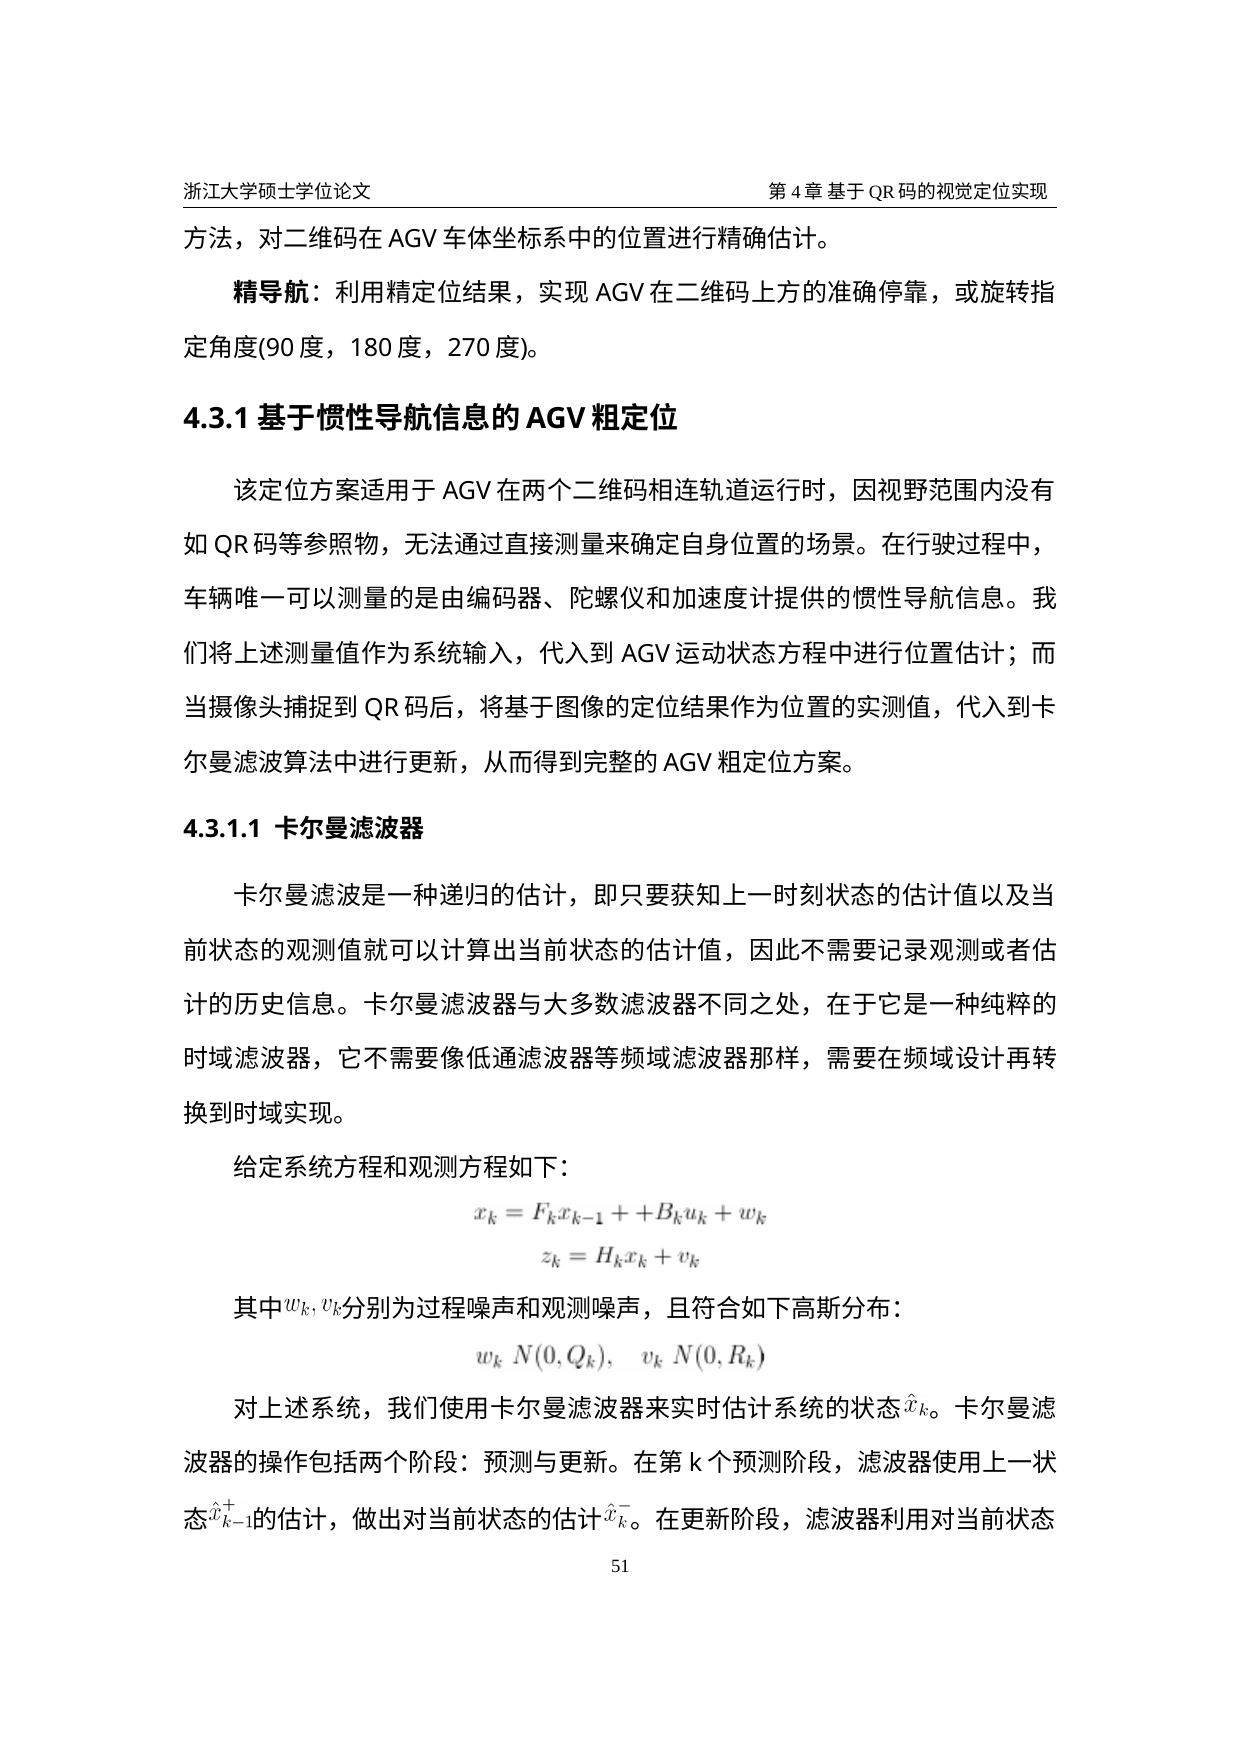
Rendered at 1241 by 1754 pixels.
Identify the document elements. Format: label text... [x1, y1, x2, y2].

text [183, 1388, 1057, 1535]
text 该定位方案适用于AGV在两个二维码相连轨道运行时，因视野范围内没有如QR码等参照物，无法通过直接测量来确定自身位置的场景。在行驶过程中，车辆唯一可以测量的是由编码器、陀螺仪和加速度计提供的惯性导航信息。我们将上述测量值作为系统输入，代入到AGV运动状态方程中进行位置估计；而当摄像头捕捉到QR码后，将基于图像的定位结果作为位置的实测值，代入到卡尔曼滤波算法中进行更新，从而得到完整的AGV粗定位方案。 [183, 470, 1057, 778]
text 卡尔曼滤波是一种递归的估计，即只要获知上一时刻状态的估计值以及当前状态的观测值就可以计算出当前状态的估计值，因此不需要记录观测或者估计的历史信息。卡尔曼滤波器与大多数滤波器不同之处，在于它是一种纯粹的时域滤波器，它不需要像低通滤波器等频域滤波器那样，需要在频域设计再转换到时域实现。 [183, 876, 1057, 1129]
subtitle 卡尔曼滤波器 [183, 809, 1057, 845]
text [183, 218, 1057, 255]
text 精导航：利用精定位结果，实现AGV在二维码上方的准确停靠，或旋转指定角度(90度，180度，270度)。 [183, 273, 1057, 363]
subtitle 基于惯性导航信息的AGV粗定位 [183, 394, 1057, 437]
text 给定系统方程和观测方程如下： [183, 1148, 1057, 1184]
text 其中分别为过程噪声和观测噪声，且符合如下高斯分布： [183, 1288, 1057, 1324]
